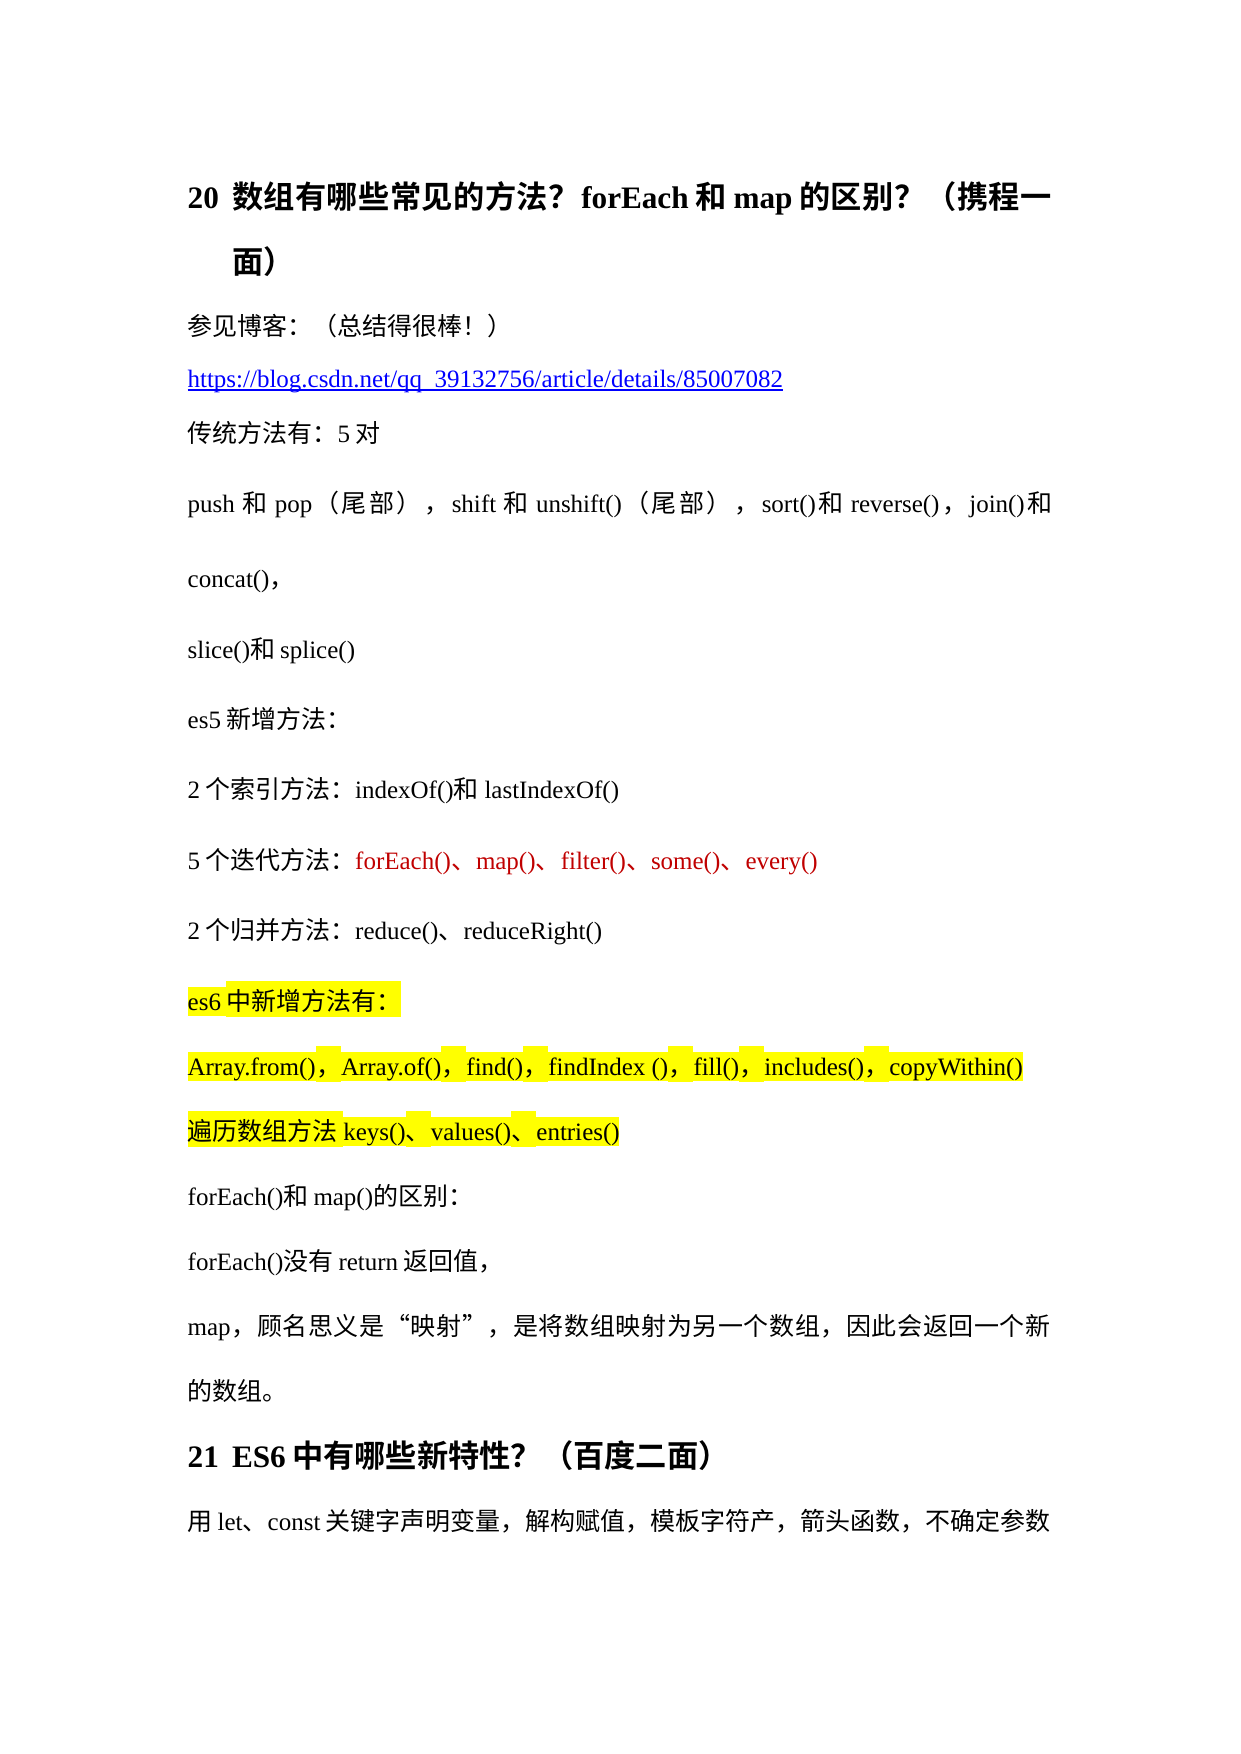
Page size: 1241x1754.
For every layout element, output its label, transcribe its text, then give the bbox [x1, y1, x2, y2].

text push和pop（尾部），shift和unshift()（尾部），sort()和reverse()，join()和concat()， [187, 469, 1053, 609]
text 参见博客：（总结得很棒！） [187, 292, 1053, 357]
text 遍历数组方法 keys()、values()、entries() [187, 1097, 1053, 1162]
text slice()和splice() [187, 615, 1053, 680]
text map，顾名思义是“映射”，是将数组映射为另一个数组，因此会返回一个新的数组。 [187, 1292, 1053, 1422]
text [187, 1487, 1053, 1552]
text forEach()和map()的区别： [187, 1162, 1053, 1227]
text 2个索引方法：indexOf()和 lastIndexOf() [187, 756, 1053, 821]
subtitle 数组有哪些常见的方法？forEach和map的区别？（携程一面） [187, 162, 1053, 292]
text 2个归并方法：reduce()、reduceRight() [187, 896, 1053, 961]
text 5个迭代方法：forEach()、map()、filter()、some()、every() [187, 826, 1053, 891]
text es5新增方法： [187, 685, 1053, 750]
text 传统方法有：5对 [187, 399, 1053, 464]
text Array.from()，Array.of()，find()，findIndex ()，fill()，includes()，copyWithin() [187, 1032, 1053, 1097]
subtitle ES6中有哪些新特性？（百度二面） [187, 1422, 1053, 1487]
text forEach()没有return返回值， [187, 1227, 1053, 1292]
text https://blog.csdn.net/qq_39132756/article/details/85007082 [187, 362, 1053, 395]
text es6中新增方法有： [187, 967, 1053, 1032]
